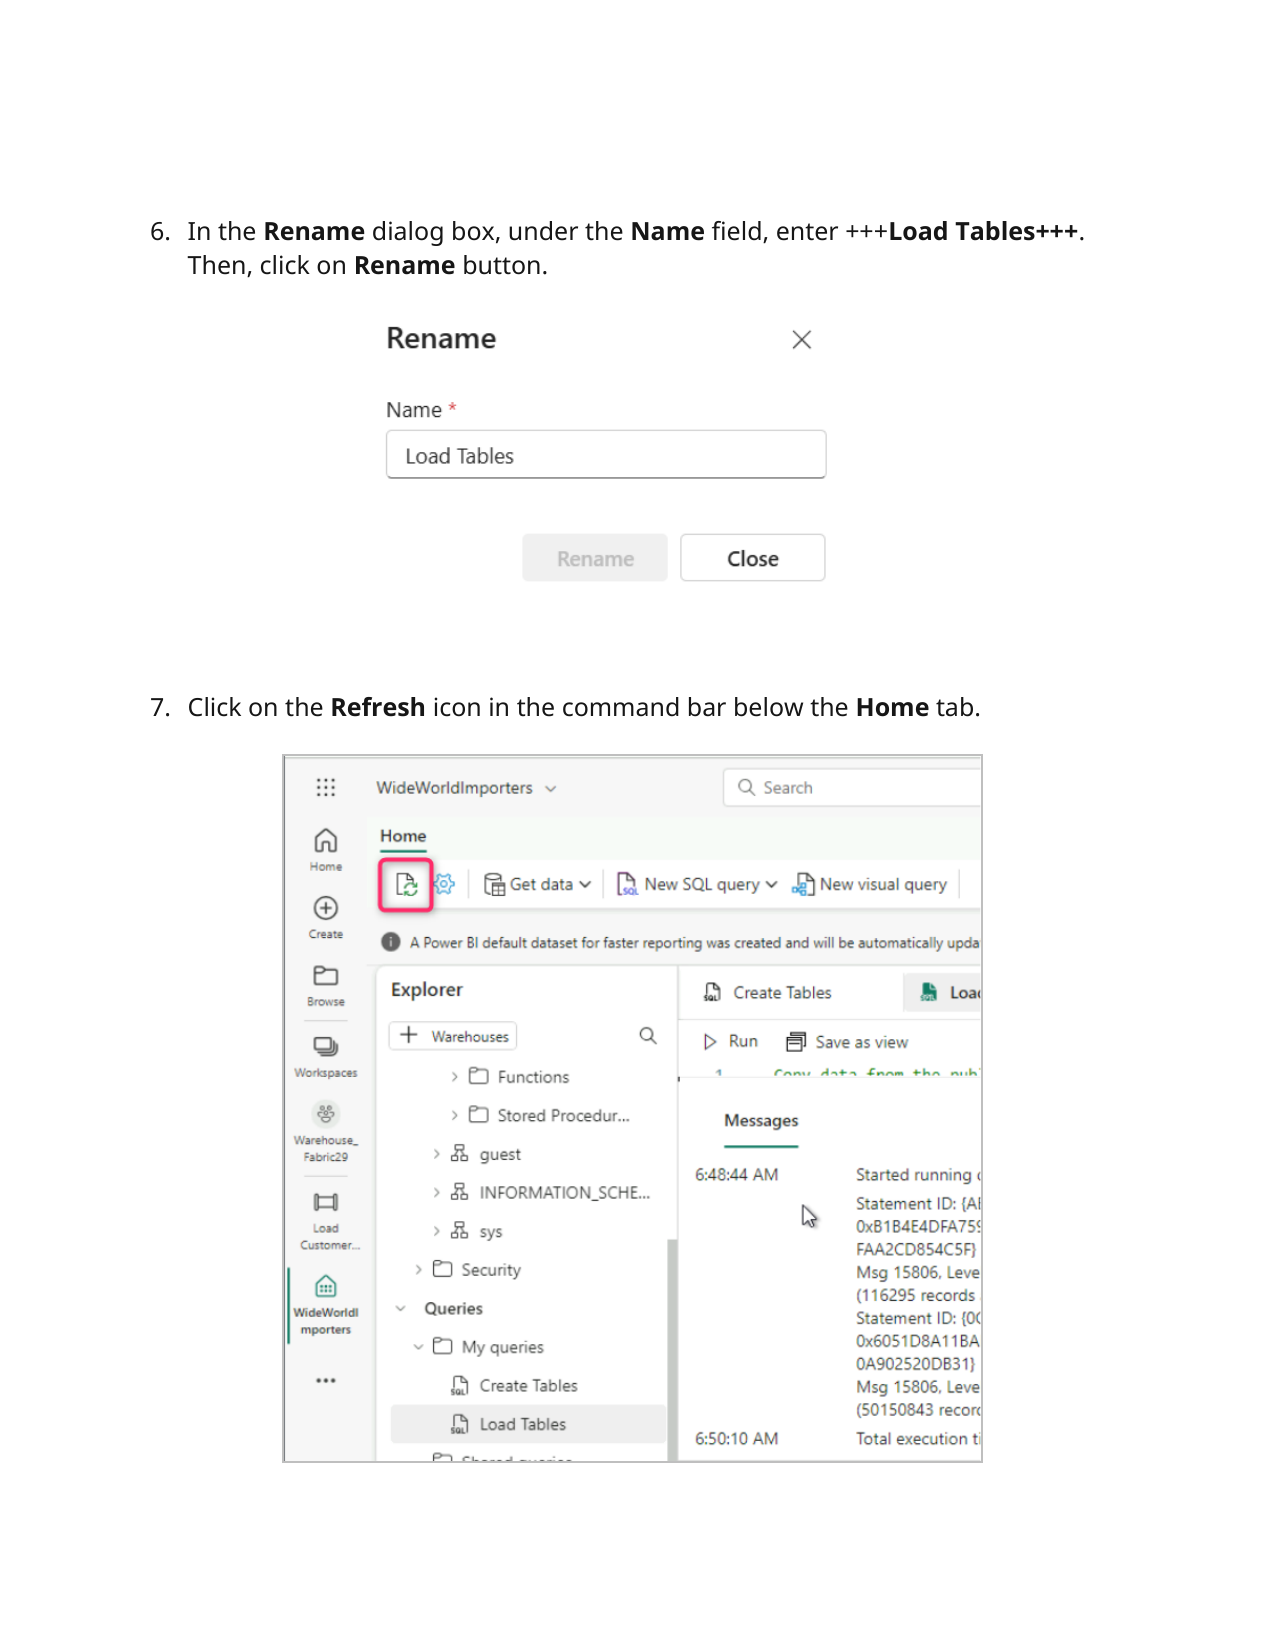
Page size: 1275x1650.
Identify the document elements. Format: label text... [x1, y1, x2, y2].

list In the Rename dialog box, under the Name field, enter +++Load Tables+++. Then, click on Rename button. [150, 213, 1125, 281]
picture [361, 292, 854, 608]
picture [284, 756, 981, 1461]
list Click on the Refresh icon in the command bar below the Home tab. [150, 690, 1125, 724]
